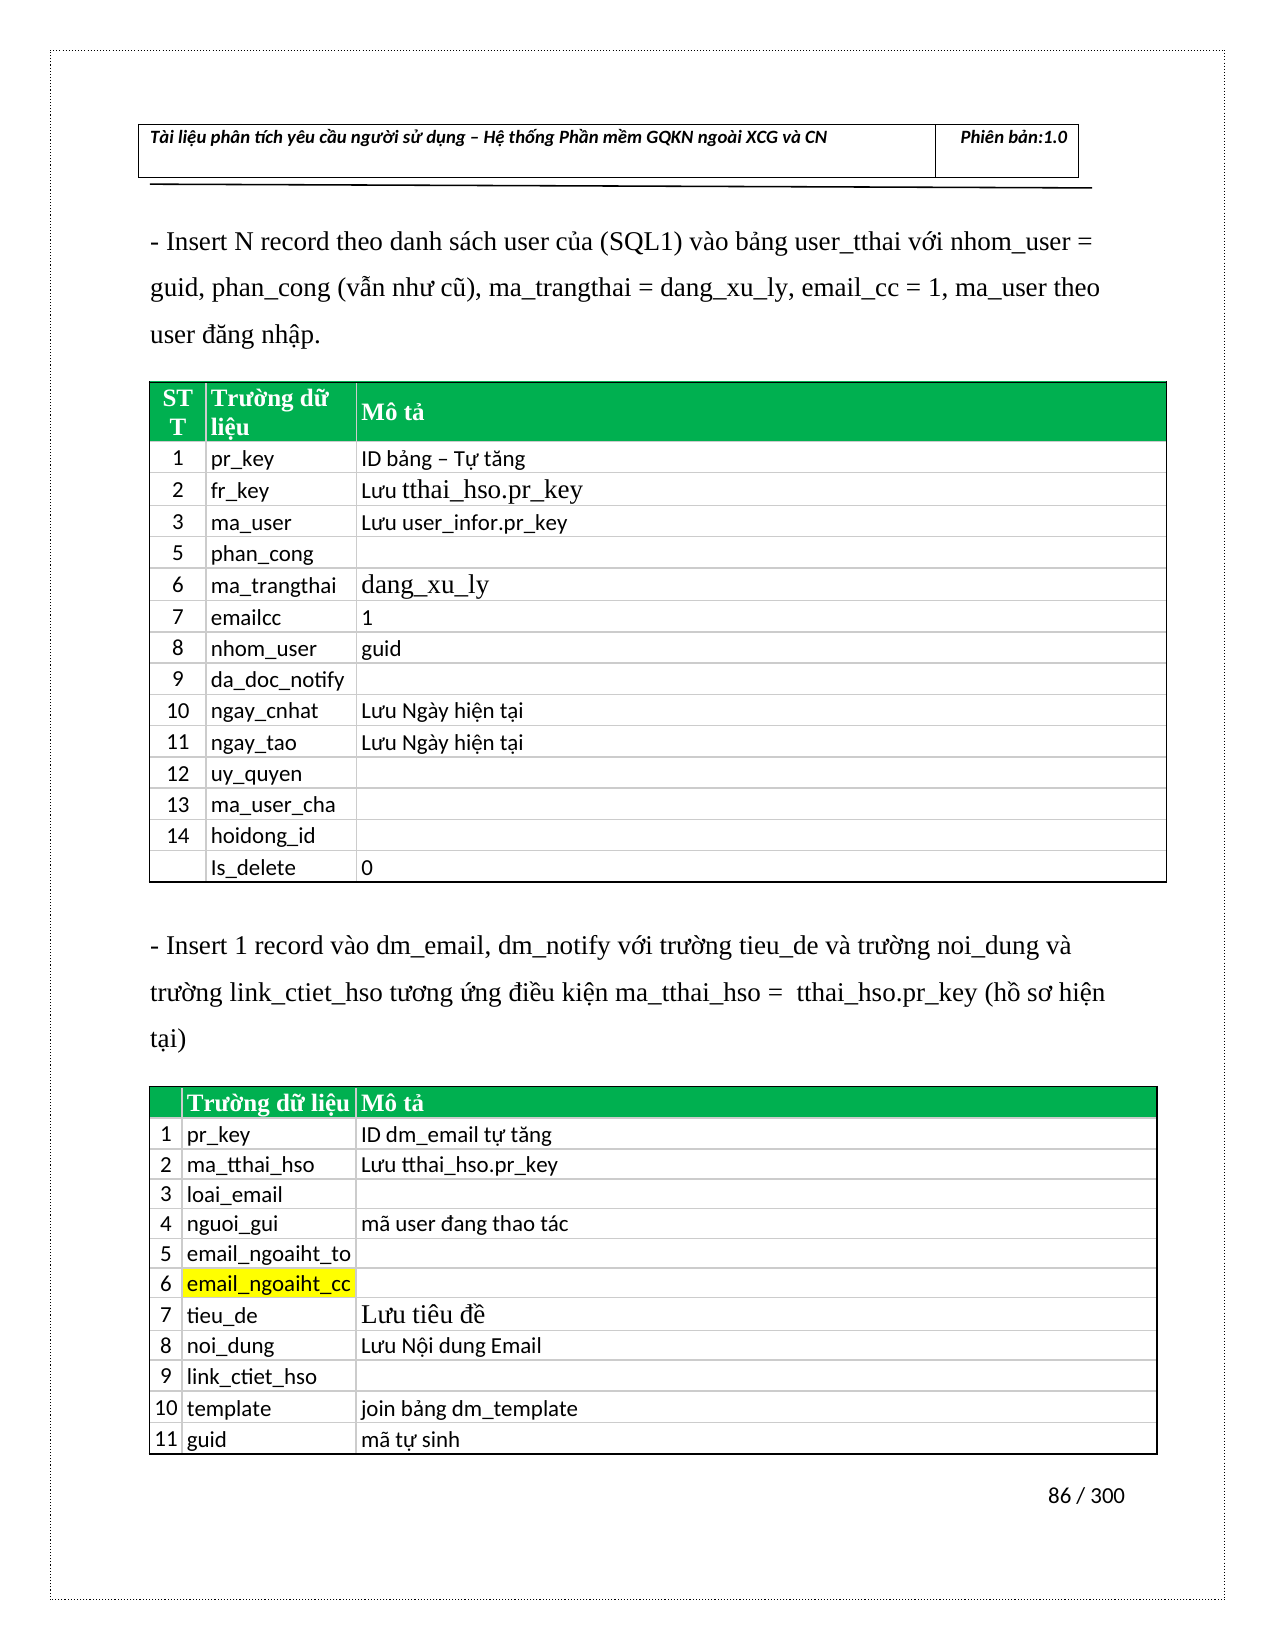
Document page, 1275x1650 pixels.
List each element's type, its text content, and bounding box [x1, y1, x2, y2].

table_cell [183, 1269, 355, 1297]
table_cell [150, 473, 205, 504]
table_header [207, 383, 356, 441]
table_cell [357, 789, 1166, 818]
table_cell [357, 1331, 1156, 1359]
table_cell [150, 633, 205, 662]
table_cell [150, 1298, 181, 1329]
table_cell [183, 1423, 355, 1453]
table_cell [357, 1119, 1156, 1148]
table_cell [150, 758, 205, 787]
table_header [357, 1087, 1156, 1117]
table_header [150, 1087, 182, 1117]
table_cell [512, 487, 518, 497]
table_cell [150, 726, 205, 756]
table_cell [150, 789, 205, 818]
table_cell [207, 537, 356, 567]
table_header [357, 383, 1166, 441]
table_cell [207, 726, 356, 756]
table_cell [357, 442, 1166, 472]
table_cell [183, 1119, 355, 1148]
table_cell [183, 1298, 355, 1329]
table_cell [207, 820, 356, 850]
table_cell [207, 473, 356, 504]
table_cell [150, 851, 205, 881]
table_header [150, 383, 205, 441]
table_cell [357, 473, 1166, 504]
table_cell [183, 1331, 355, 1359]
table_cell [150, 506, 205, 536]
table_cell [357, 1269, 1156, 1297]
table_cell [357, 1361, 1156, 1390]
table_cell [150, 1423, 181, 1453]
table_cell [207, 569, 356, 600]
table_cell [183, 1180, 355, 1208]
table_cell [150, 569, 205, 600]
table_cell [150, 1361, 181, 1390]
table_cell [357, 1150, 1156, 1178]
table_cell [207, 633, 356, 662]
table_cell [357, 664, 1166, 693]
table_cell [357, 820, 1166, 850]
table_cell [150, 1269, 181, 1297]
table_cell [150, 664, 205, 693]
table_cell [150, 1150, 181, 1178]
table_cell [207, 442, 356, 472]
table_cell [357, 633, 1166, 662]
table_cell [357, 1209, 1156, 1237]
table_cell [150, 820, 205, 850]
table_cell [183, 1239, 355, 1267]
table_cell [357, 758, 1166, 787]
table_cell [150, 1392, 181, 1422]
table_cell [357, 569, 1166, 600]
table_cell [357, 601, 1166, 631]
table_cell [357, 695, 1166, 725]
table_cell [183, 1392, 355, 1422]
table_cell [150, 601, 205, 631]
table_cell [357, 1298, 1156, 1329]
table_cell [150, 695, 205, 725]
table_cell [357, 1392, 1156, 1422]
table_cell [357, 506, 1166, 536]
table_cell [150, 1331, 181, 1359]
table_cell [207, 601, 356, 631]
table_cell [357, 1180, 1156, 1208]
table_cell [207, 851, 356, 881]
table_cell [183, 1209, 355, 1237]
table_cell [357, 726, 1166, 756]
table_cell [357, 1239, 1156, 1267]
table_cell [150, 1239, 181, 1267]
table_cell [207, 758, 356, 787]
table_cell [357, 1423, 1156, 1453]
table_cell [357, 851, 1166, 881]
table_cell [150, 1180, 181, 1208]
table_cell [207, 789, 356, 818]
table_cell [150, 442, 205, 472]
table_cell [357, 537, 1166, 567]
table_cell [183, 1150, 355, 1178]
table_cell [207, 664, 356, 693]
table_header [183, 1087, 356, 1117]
list - Insert N record theo danh sách user của (SQL1) vào bảng user_tthai với nhom_user = guid, phan_cong (vẫn như cũ), ma_trangthai = dang_xu_ly, email_cc = 1, ma_user theo user đăng nhập. [150, 225, 1116, 349]
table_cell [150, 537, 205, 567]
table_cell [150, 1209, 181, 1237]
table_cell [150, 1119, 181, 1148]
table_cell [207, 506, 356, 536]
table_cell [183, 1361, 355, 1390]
list - Insert 1 record vào dm_email, dm_notify với trường tieu_de và trường noi_dung và trường link_ctiet_hso tương ứng điều kiện ma_tthai_hso = tthai_hso.pr_key (hồ sơ hiện tại) [150, 929, 1116, 1054]
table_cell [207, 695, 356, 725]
